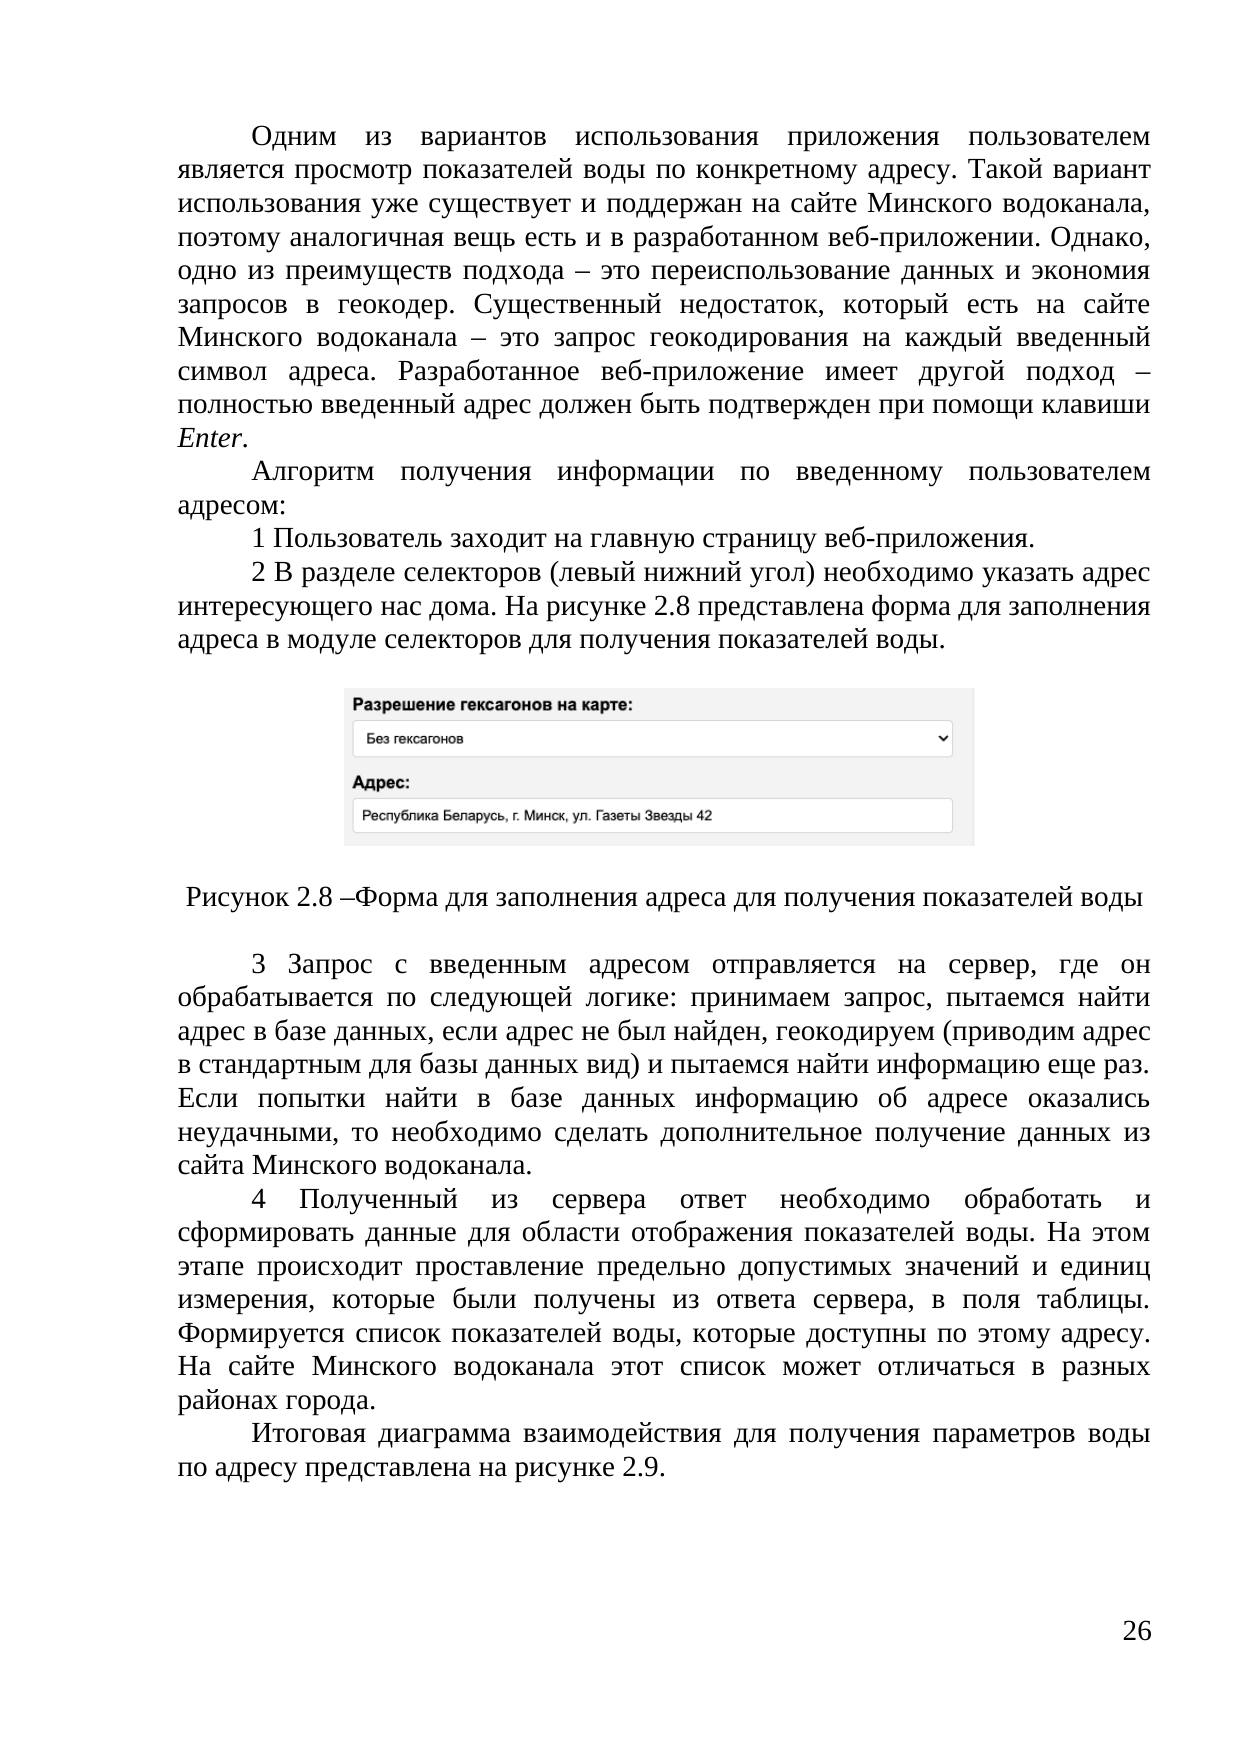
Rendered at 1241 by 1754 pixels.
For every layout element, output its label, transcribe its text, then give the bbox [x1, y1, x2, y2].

text Одним из вариантов использования приложения пользователем является просмотр показателей воды по конкретному адресу. Такой вариант использования уже существует и поддержан на сайте Минского водоканала, поэтому аналогичная вещь есть и в разработанном веб-приложении. Однако, одно из преимуществ подхода – это переиспользование данных и экономия запросов в геокодер. Существенный недостаток, который есть на сайте Минского водоканала – это запрос геокодирования на каждый введенный символ адреса. Разработанное веб-приложение имеет другой подход – полностью введенный адрес должен быть подтвержден при помощи клавиши Enter. [177, 118, 1152, 453]
text 2 В разделе селекторов (левый нижний угол) необходимо указать адрес интересующего нас дома. На рисунке 2.8 представлена форма для заполнения адреса в модуле селекторов для получения показателей воды. [177, 554, 1152, 655]
picture [343, 688, 985, 846]
list Рисунок 2.8 –Форма для заполнения адреса для получения показателей воды [177, 879, 1152, 912]
text 3 Запрос с введенным адресом отправляется на сервер, где он обрабатывается по следующей логике: принимаем запрос, пытаемся найти адрес в базе данных, если адрес не был найден, геокодируем (приводим адрес в стандартным для базы данных вид) и пытаемся найти информацию еще раз. Если попытки найти в базе данных информацию об адресе оказались неудачными, то необходимо сделать дополнительное получение данных из сайта Минского водоканала. [177, 946, 1152, 1181]
text 4 Полученный из сервера ответ необходимо обработать и сформировать данные для области отображения показателей воды. На этом этапе происходит проставление предельно допустимых значений и единиц измерения, которые были получены из ответа сервера, в поля таблицы. Формируется список показателей воды, которые доступны по этому адресу. На сайте Минского водоканала этот список может отличаться в разных районах города. [177, 1181, 1152, 1416]
text 1 Пользователь заходит на главную страницу веб-приложения. [177, 521, 1152, 554]
text Алгоритм получения информации по введенному пользователем адресом: [177, 453, 1152, 521]
list Итоговая диаграмма взаимодействия для получения параметров воды по адресу представлена на рисунке 2.9. [177, 1416, 1152, 1483]
